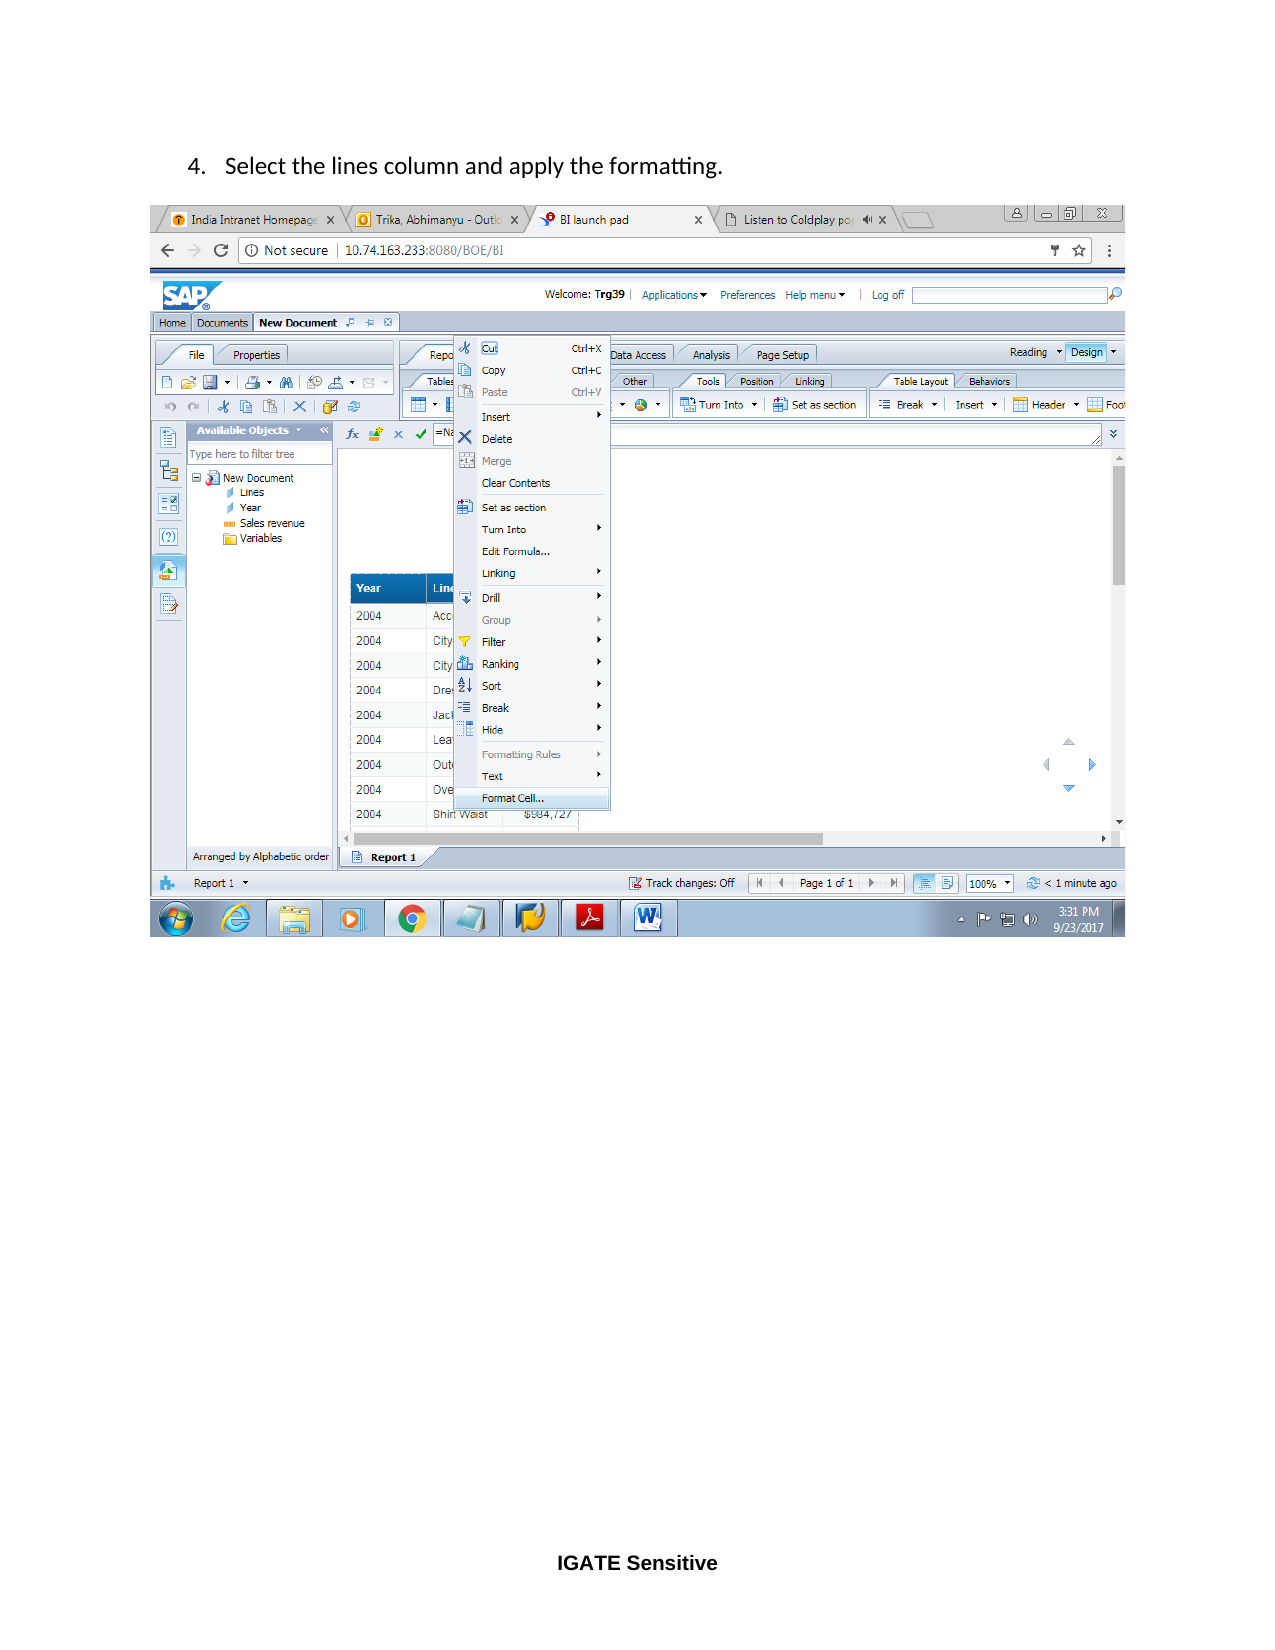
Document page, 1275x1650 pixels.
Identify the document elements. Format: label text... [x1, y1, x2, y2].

list Select the lines column and apply the formatting. [187, 150, 1125, 181]
picture [150, 205, 1125, 937]
